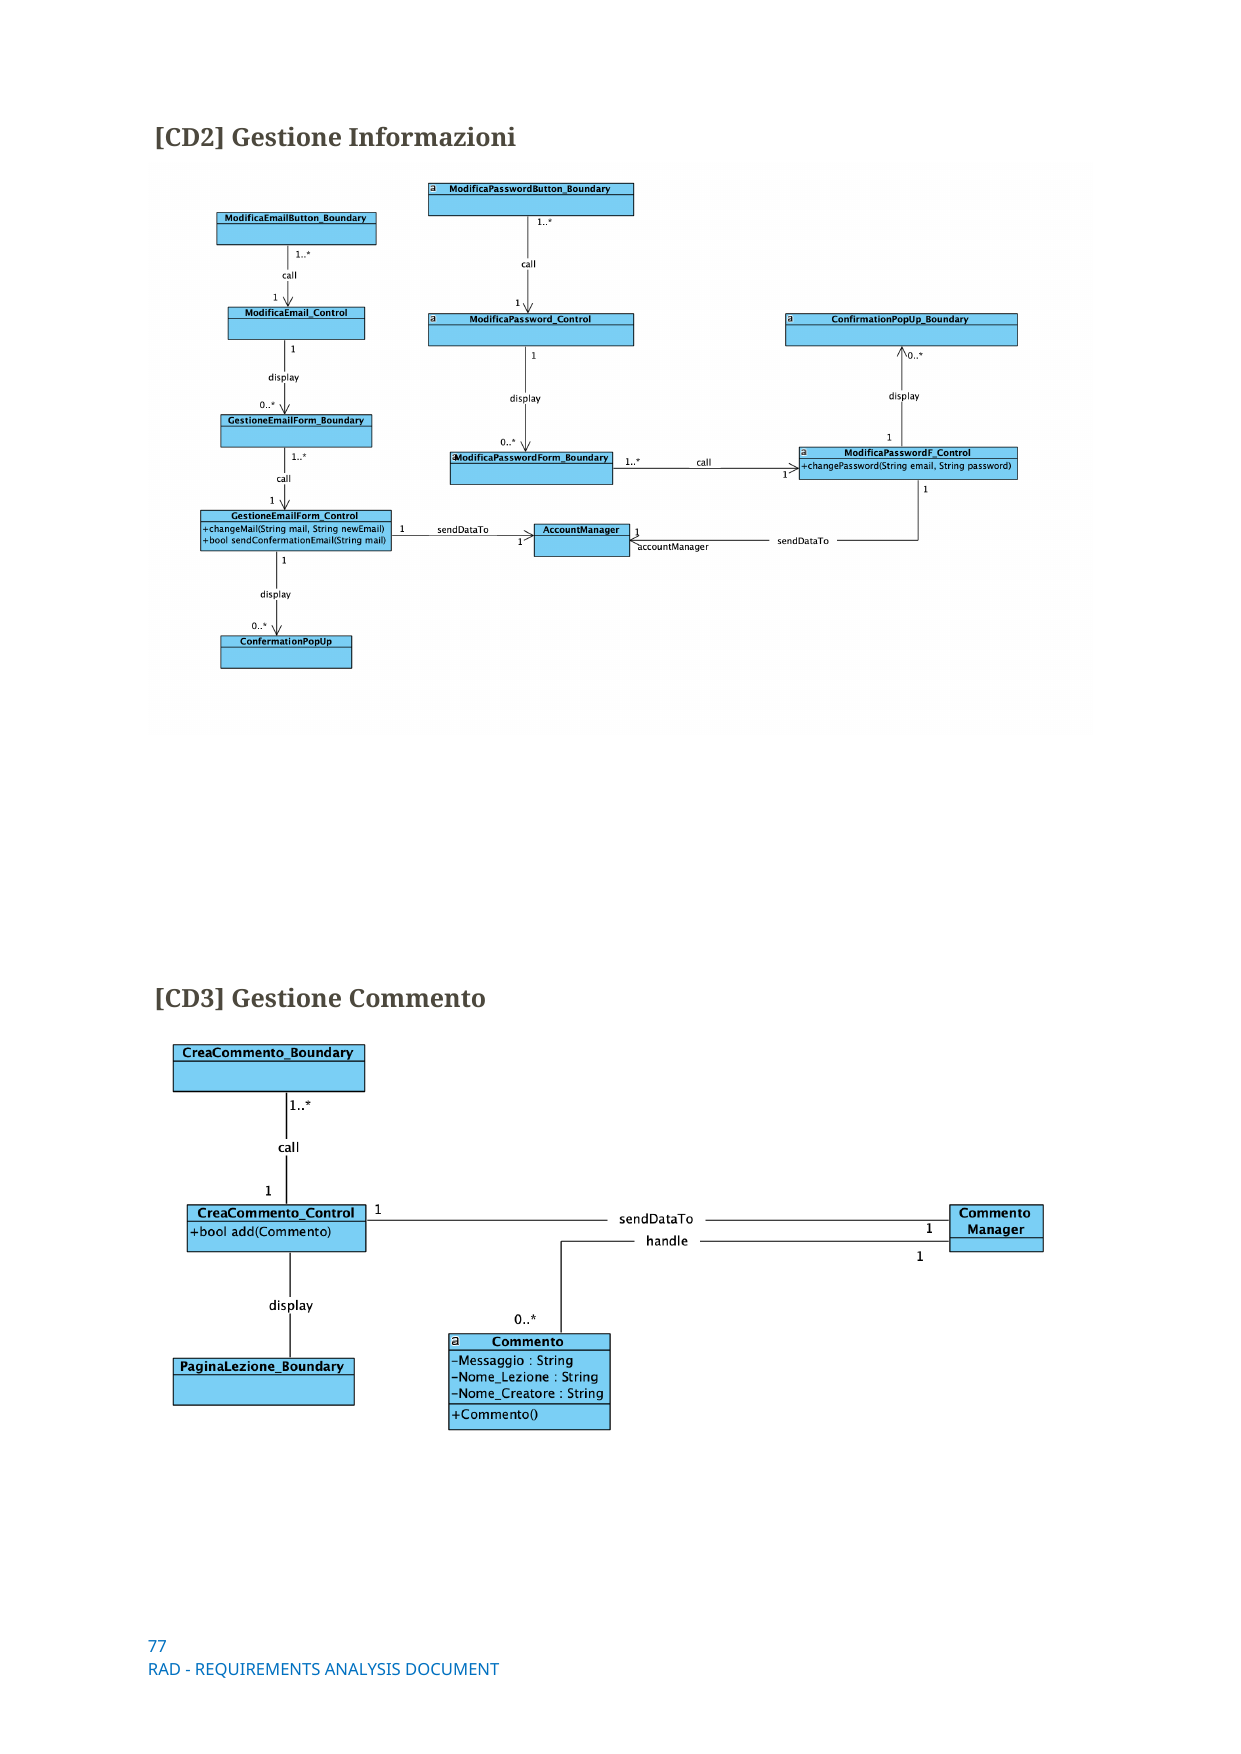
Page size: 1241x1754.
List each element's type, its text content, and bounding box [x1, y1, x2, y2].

subtitle [CD2] Gestione Informazioni [148, 119, 1092, 154]
picture [147, 162, 1093, 735]
subtitle [CD3] Gestione Commento [148, 981, 1092, 1015]
picture [147, 1023, 1093, 1470]
